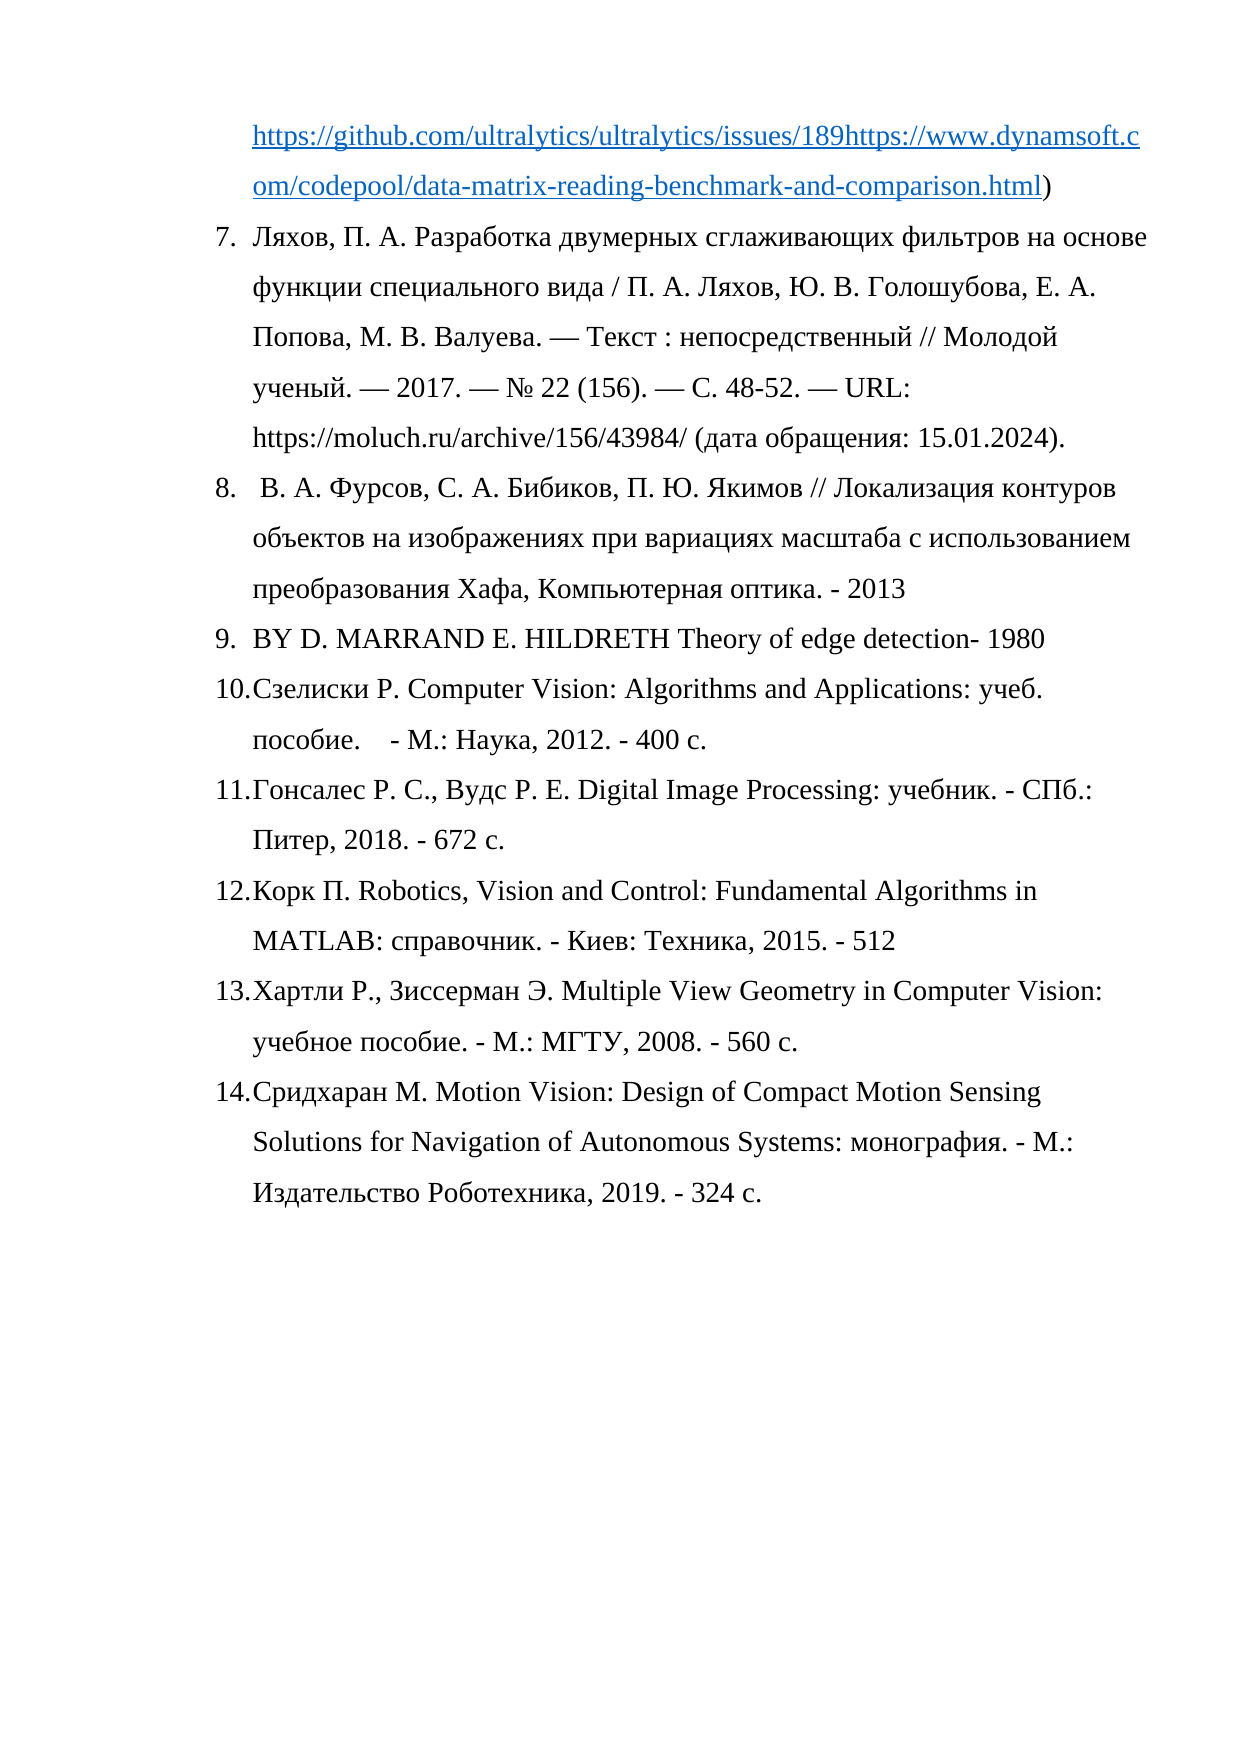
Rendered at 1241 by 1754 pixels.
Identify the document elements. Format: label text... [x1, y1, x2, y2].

list Сзелиски Р. Computer Vision: Algorithms and Applications: учеб. пособие. - М.: Наука, 2012. - 400 с. [215, 118, 1152, 202]
list Хартли Р., Зиссерман Э. Multiple View Geometry in Computer Vision: учебное пособие. - М.: МГТУ, 2008. - 560 с. [215, 420, 1152, 504]
list Гонсалес Р. С., Вудс Р. Е. Digital Image Processing: учебник. - СПб.: Питер, 2018. - 672 с. [215, 219, 1152, 303]
list Корк П. Robotics, Vision and Control: Fundamental Algorithms in MATLAB: справочник. - Киев: Техника, 2015. - 512 [215, 319, 1152, 403]
list Сридхаран М. Motion Vision: Design of Compact Motion Sensing Solutions for Navigation of Autonomous Systems: монография. - М.: Издательство Роботехника, 2019. - 324 с. [215, 521, 1152, 655]
